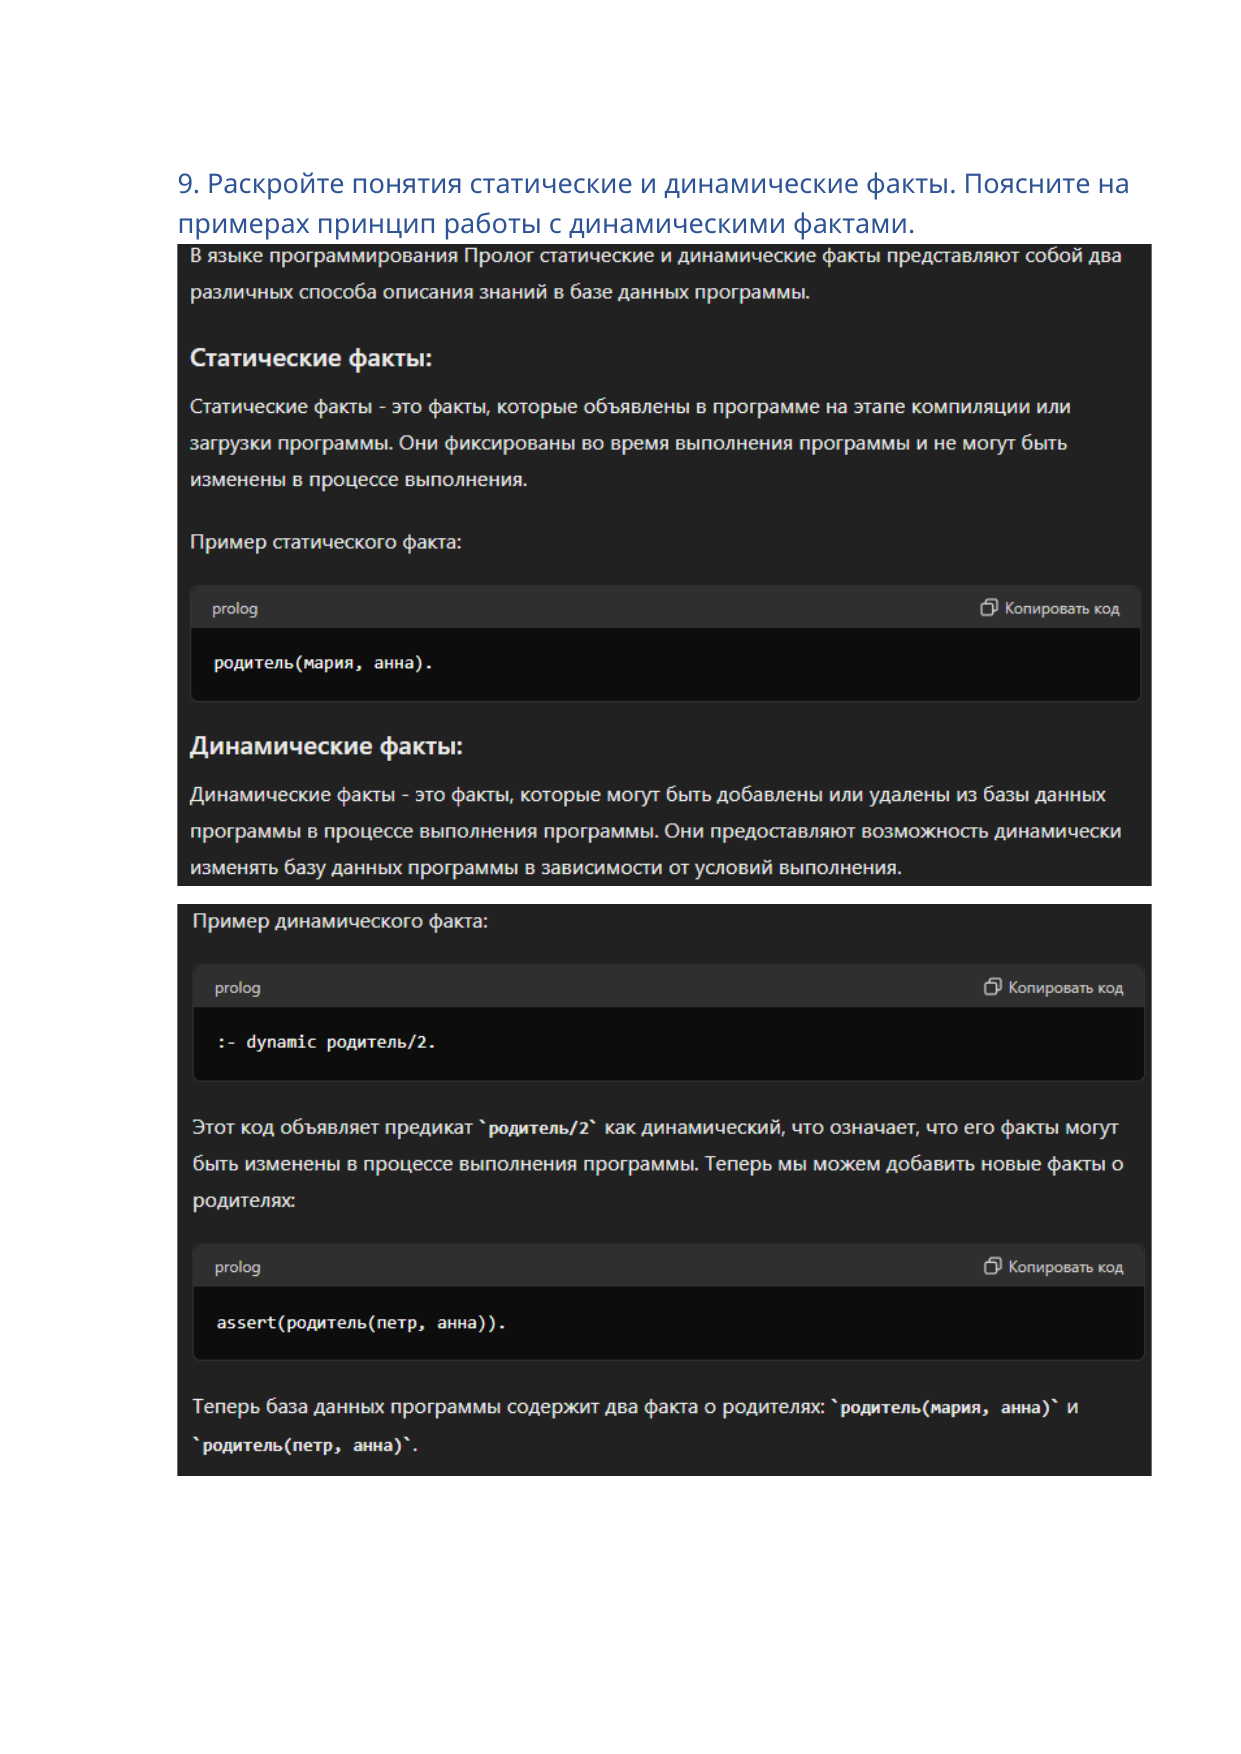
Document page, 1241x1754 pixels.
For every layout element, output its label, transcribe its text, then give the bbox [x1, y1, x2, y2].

picture [177, 904, 1152, 1476]
picture [177, 244, 1152, 886]
subtitle 9. Раскройте понятия статические и динамические факты. Поясните на примерах принцип работы с динамическими фактами. [177, 165, 1152, 242]
